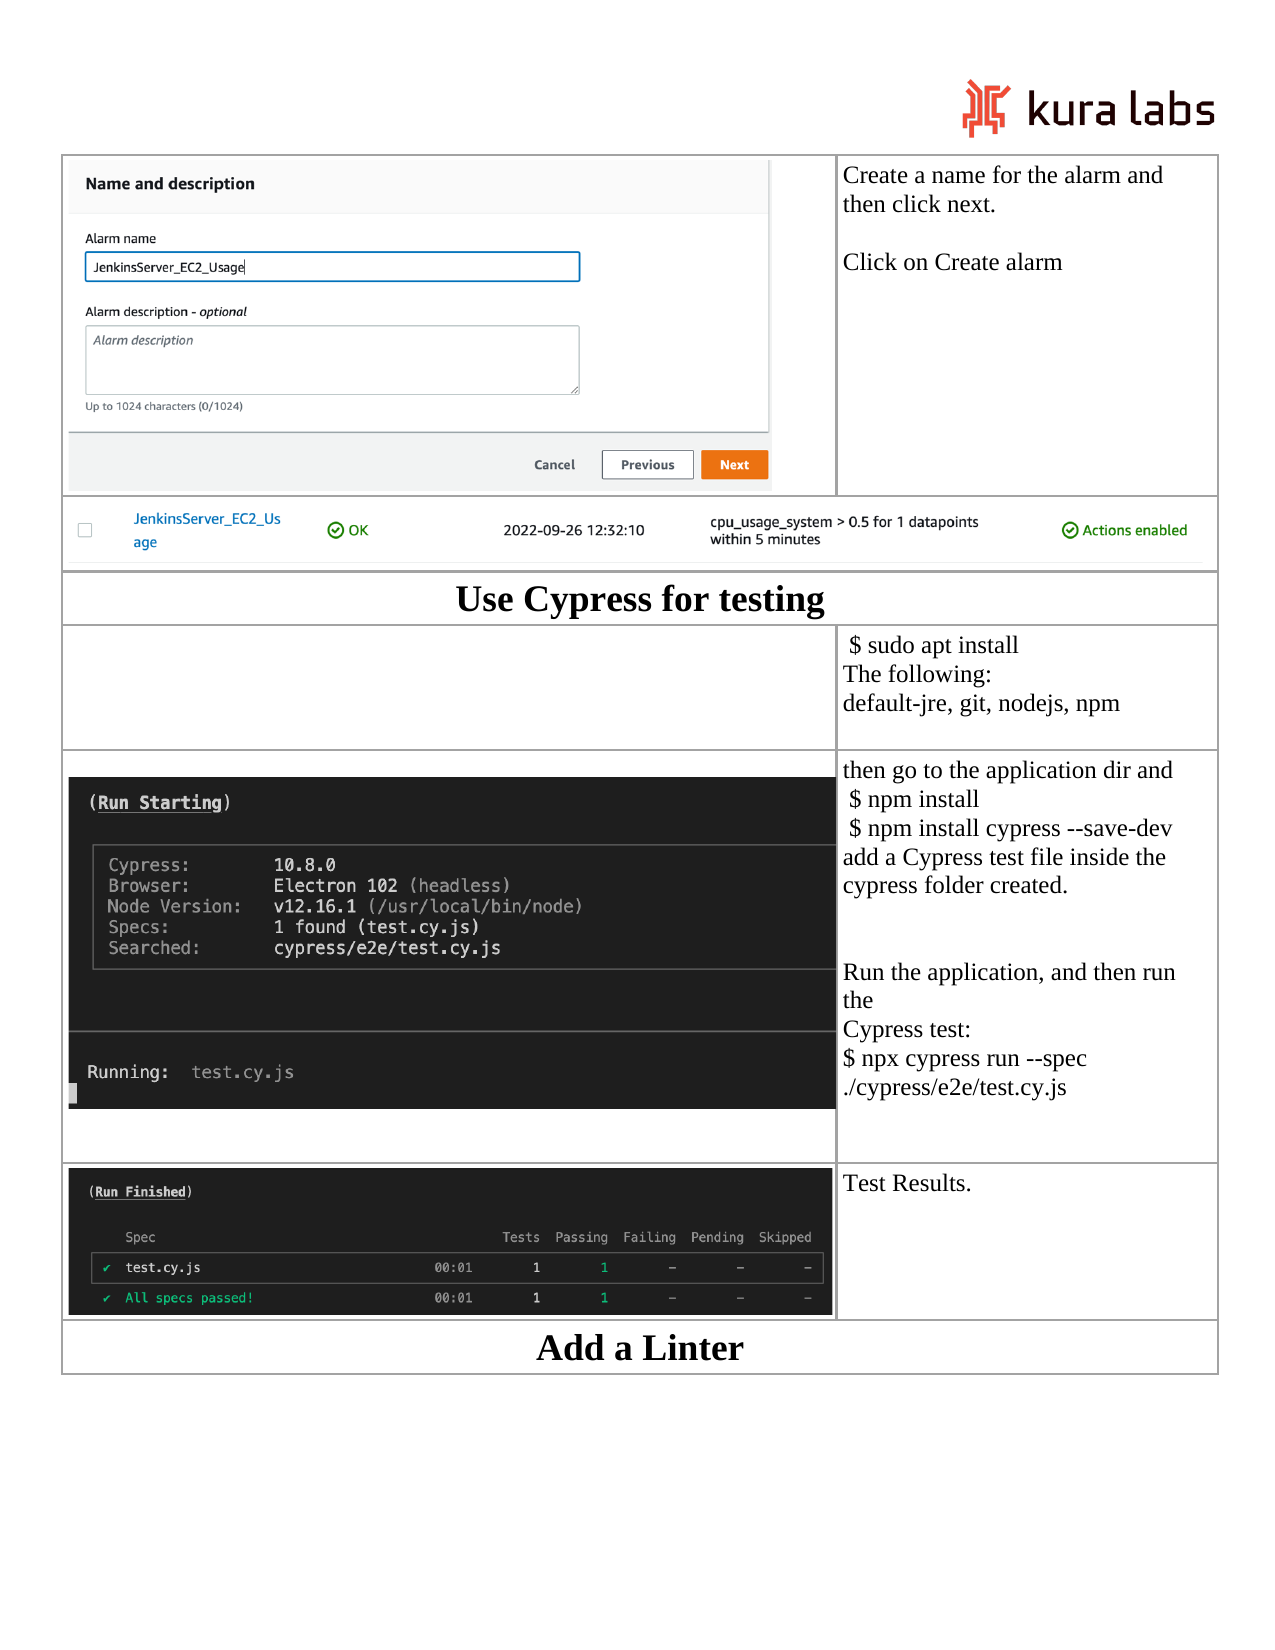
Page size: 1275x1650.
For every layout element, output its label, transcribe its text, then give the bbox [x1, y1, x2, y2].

table_cell then go to the application dir and $ npm install $ npm install cypress --save-dev add a Cypress test file inside the cypress folder created. Run the application, and then run the Cypress test: $ npx cypress run --spec ./cypress/e2e/test.cy.js [838, 751, 1217, 1162]
table_cell $ sudo apt install The following: default-jre, git, nodejs, npm [838, 626, 1217, 749]
picture [68, 1168, 833, 1315]
table_cell Use Cypress for testing [63, 573, 1217, 624]
table_cell [63, 1164, 835, 1319]
table_cell Test Results. [838, 1164, 1217, 1319]
table_cell Add a Linter [63, 1321, 1217, 1372]
table_cell Create a name for the alarm and then click next. Click on Create alarm [838, 156, 1217, 495]
picture [68, 777, 837, 1109]
picture [68, 160, 772, 491]
picture [68, 501, 1203, 567]
table_cell [63, 156, 835, 495]
table_cell [63, 626, 835, 749]
picture [962, 75, 1219, 144]
table_cell [63, 497, 1217, 570]
table_cell [63, 751, 835, 1162]
